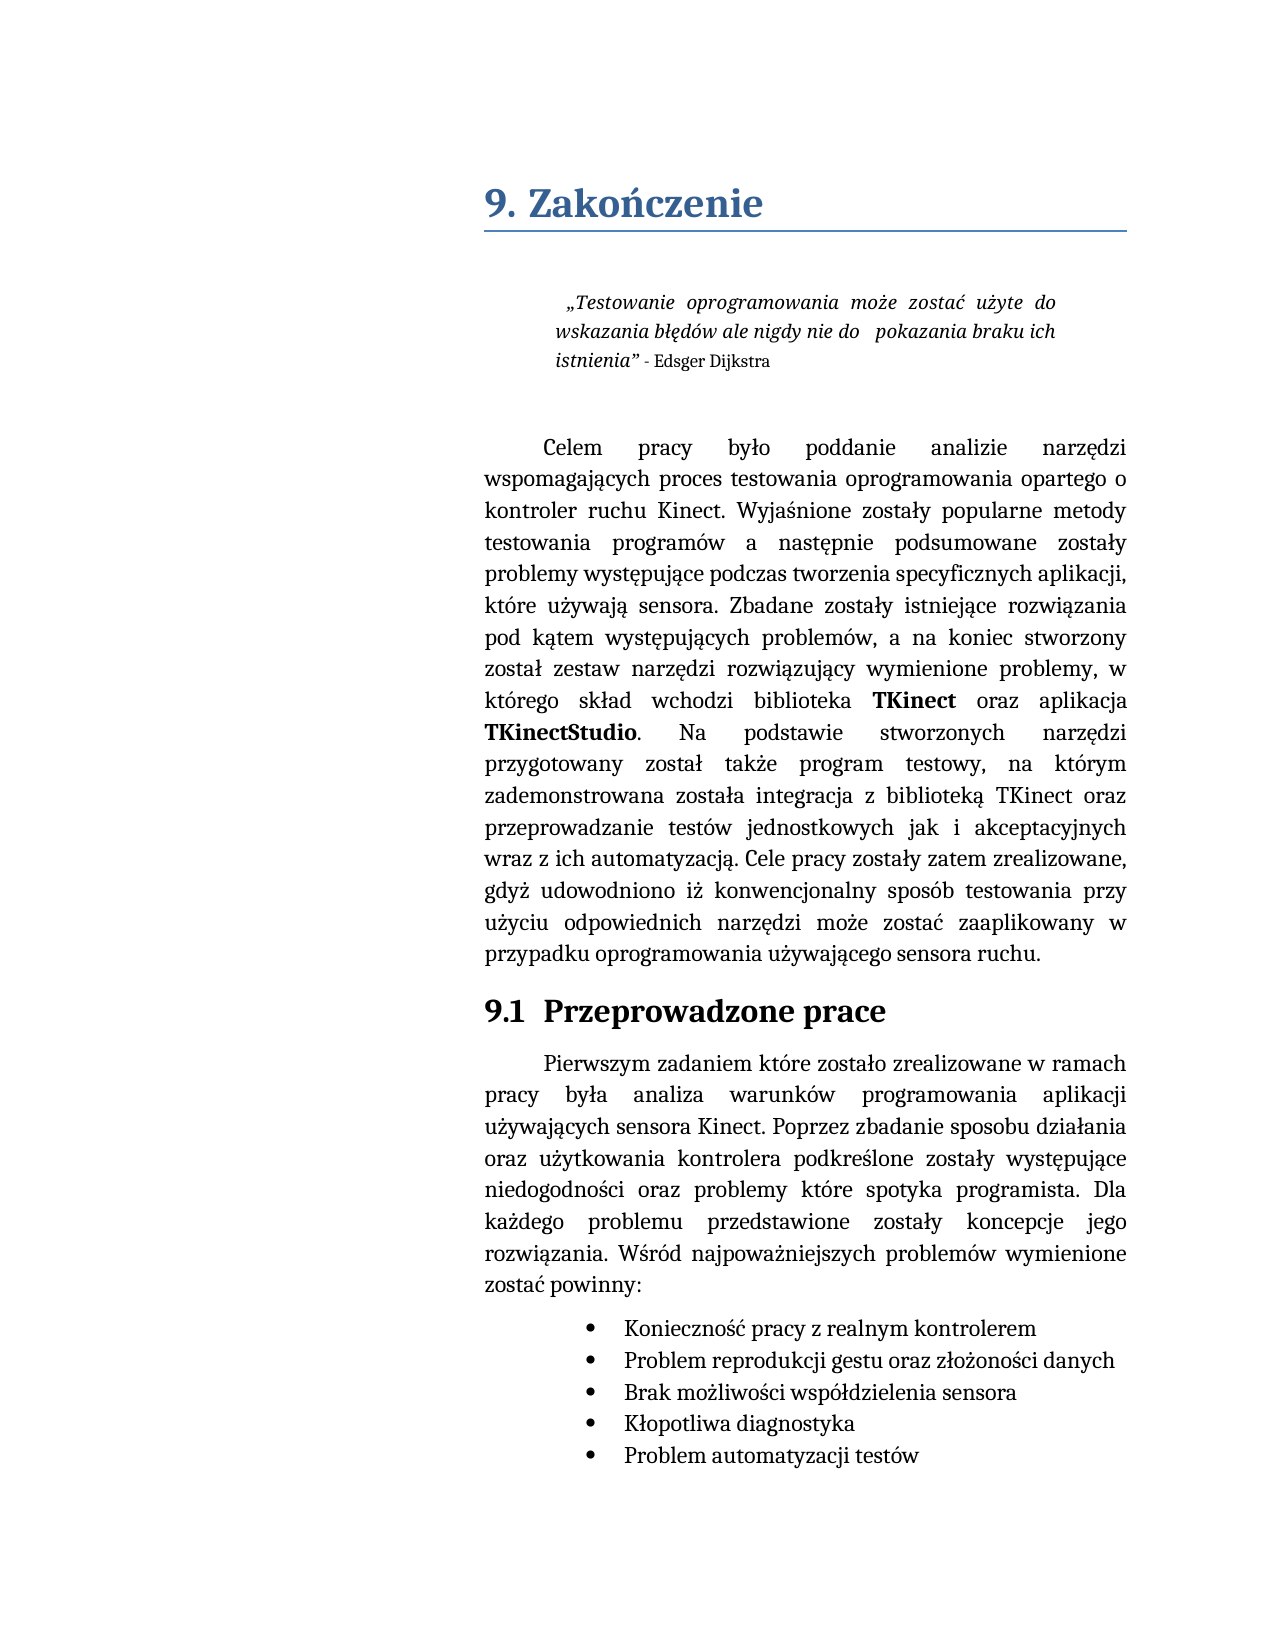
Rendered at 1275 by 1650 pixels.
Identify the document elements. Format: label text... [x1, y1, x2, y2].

text Pierwszym zadaniem które zostało zrealizowane w ramach pracy była analiza warunków programowania aplikacji używających sensora Kinect. Poprzez zbadanie sposobu działania oraz użytkowania kontrolera podkreślone zostały występujące niedogodności oraz problemy które spotyka programista. Dla każdego problemu przedstawione zostały koncepcje jego rozwiązania. Wśród najpoważniejszych problemów wymienione zostać powinny: [484, 1049, 1127, 1299]
list Problem reprodukcji gestu oraz złożoności danych [586, 1347, 1127, 1374]
list Problem automatyzacji testów [586, 1442, 1127, 1469]
text „Testowanie oprogramowania może zostać użyte do wskazania błędów ale nigdy nie do pokazania braku ich istnienia” - Edsger Dijkstra [555, 289, 1056, 373]
list Brak możliwości współdzielenia sensora [586, 1378, 1127, 1406]
text Przeprowadzone prace [484, 993, 1127, 1031]
list Kłopotliwa diagnostyka [586, 1410, 1127, 1438]
text Zakończenie [484, 180, 1127, 230]
list Konieczność pracy z realnym kontrolerem [586, 1315, 1127, 1343]
text Celem pracy było poddanie analizie narzędzi wspomagających proces testowania oprogramowania opartego o kontroler ruchu Kinect. Wyjaśnione zostały popularne metody testowania programów a następnie podsumowane zostały problemy występujące podczas tworzenia specyficznych aplikacji, które używają sensora. Zbadane zostały istniejące rozwiązania pod kątem występujących problemów, a na koniec stworzony został zestaw narzędzi rozwiązujący wymienione problemy, w którego skład wchodzi biblioteka TKinect oraz aplikacja TKinectStudio. Na podstawie stworzonych narzędzi przygotowany został także program testowy, na którym zademonstrowana została integracja z biblioteką TKinect oraz przeprowadzanie testów jednostkowych jak i akceptacyjnych wraz z ich automatyzacją. Cele pracy zostały zatem zrealizowane, gdyż udowodniono iż konwencjonalny sposób testowania przy użyciu odpowiednich narzędzi może zostać zaaplikowany w przypadku oprogramowania używającego sensora ruchu. [484, 434, 1127, 968]
